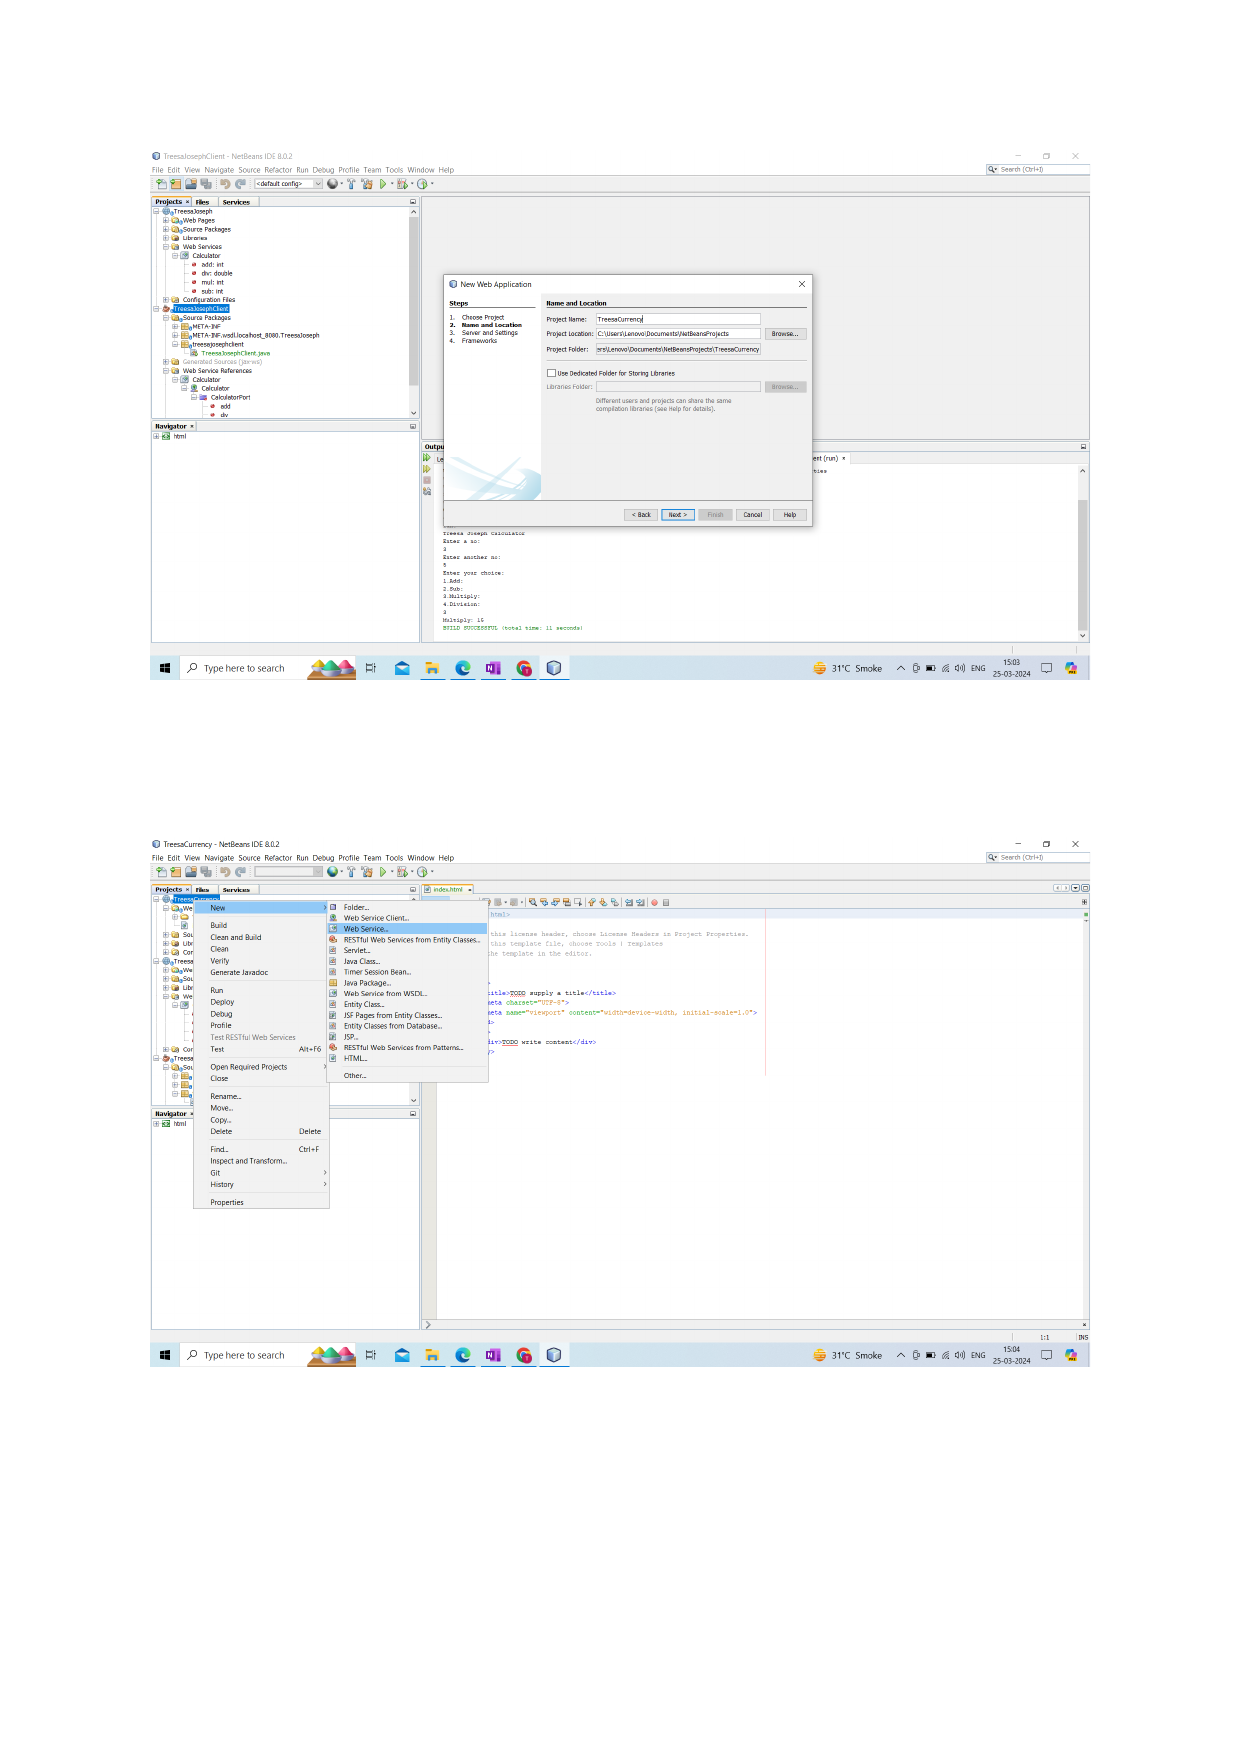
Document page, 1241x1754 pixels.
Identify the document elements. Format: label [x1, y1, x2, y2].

picture [150, 837, 1091, 1367]
picture [150, 150, 1091, 680]
